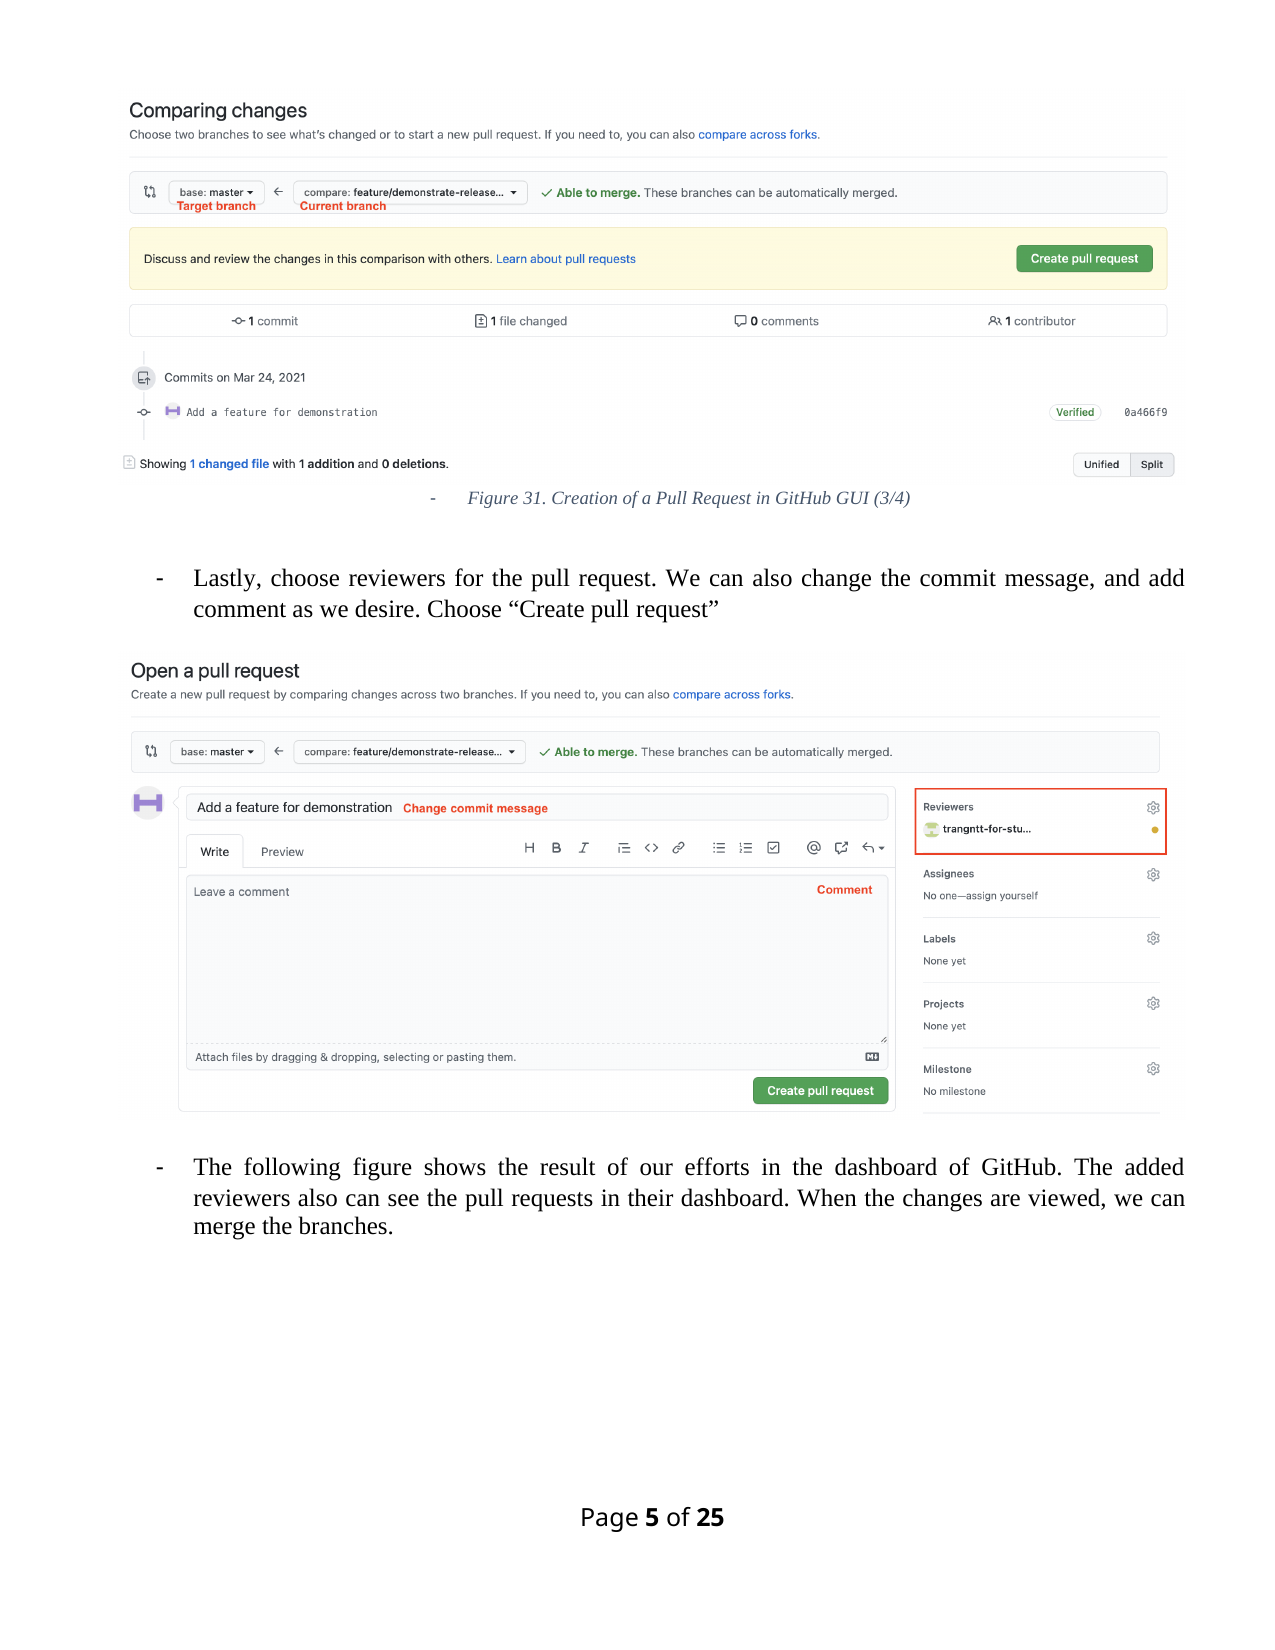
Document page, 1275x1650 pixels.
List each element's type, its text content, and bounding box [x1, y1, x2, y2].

picture [118, 651, 1187, 1120]
picture [118, 88, 1187, 485]
list Lastly, choose reviewers for the pull request. We can also change the commit message, and add comment as we desire. Choose “Create pull request” [156, 560, 1186, 622]
list The following figure shows the result of our efforts in the dashboard of GitHub. The added reviewers also can see the pull requests in their dashboard. When the changes are viewed, we can merge the branches. [156, 1148, 1186, 1240]
